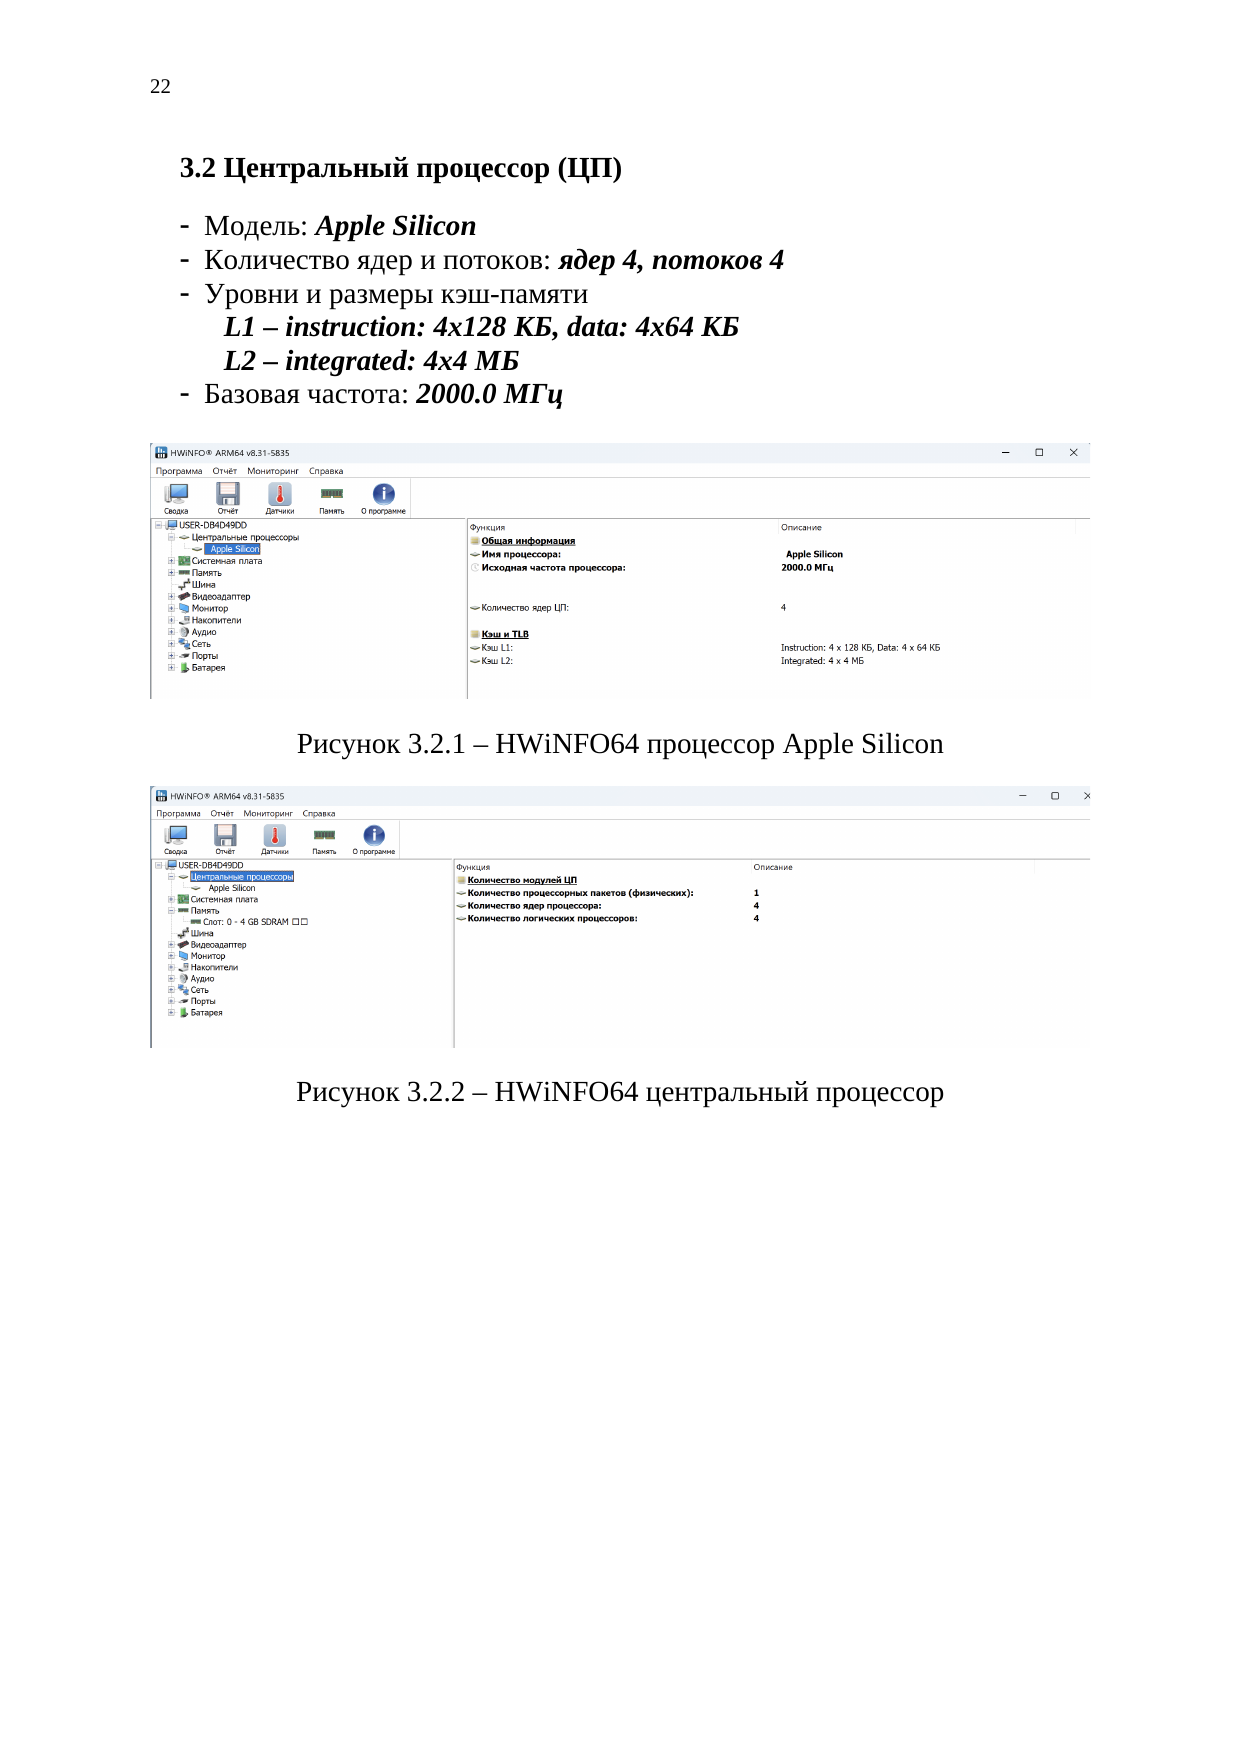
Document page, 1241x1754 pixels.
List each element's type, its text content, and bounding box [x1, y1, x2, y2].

text L2 – integrated: 4x4 MБ [179, 343, 1090, 377]
list Базовая частота: 2000.0 МГц [150, 377, 1090, 410]
text L1 – instruction: 4x128 КБ, data: 4x64 КБ [179, 309, 1090, 343]
list Количество ядер и потоков: ядер 4, потоков 4 [150, 242, 1090, 276]
text Рисунок 3.2.1 – HWiNFO64 процессор Apple Silicon [150, 726, 1090, 759]
text Рисунок 3.2.2 – HWiNFO64 центральный процессор [150, 1074, 1090, 1108]
list Модель: Apple Silicon [150, 208, 1090, 242]
text 3.2 Центральный процессор (ЦП) [150, 150, 1090, 183]
picture [150, 443, 1091, 699]
list Уровни и размеры кэш-памяти [150, 276, 1090, 309]
picture [150, 786, 1091, 1048]
